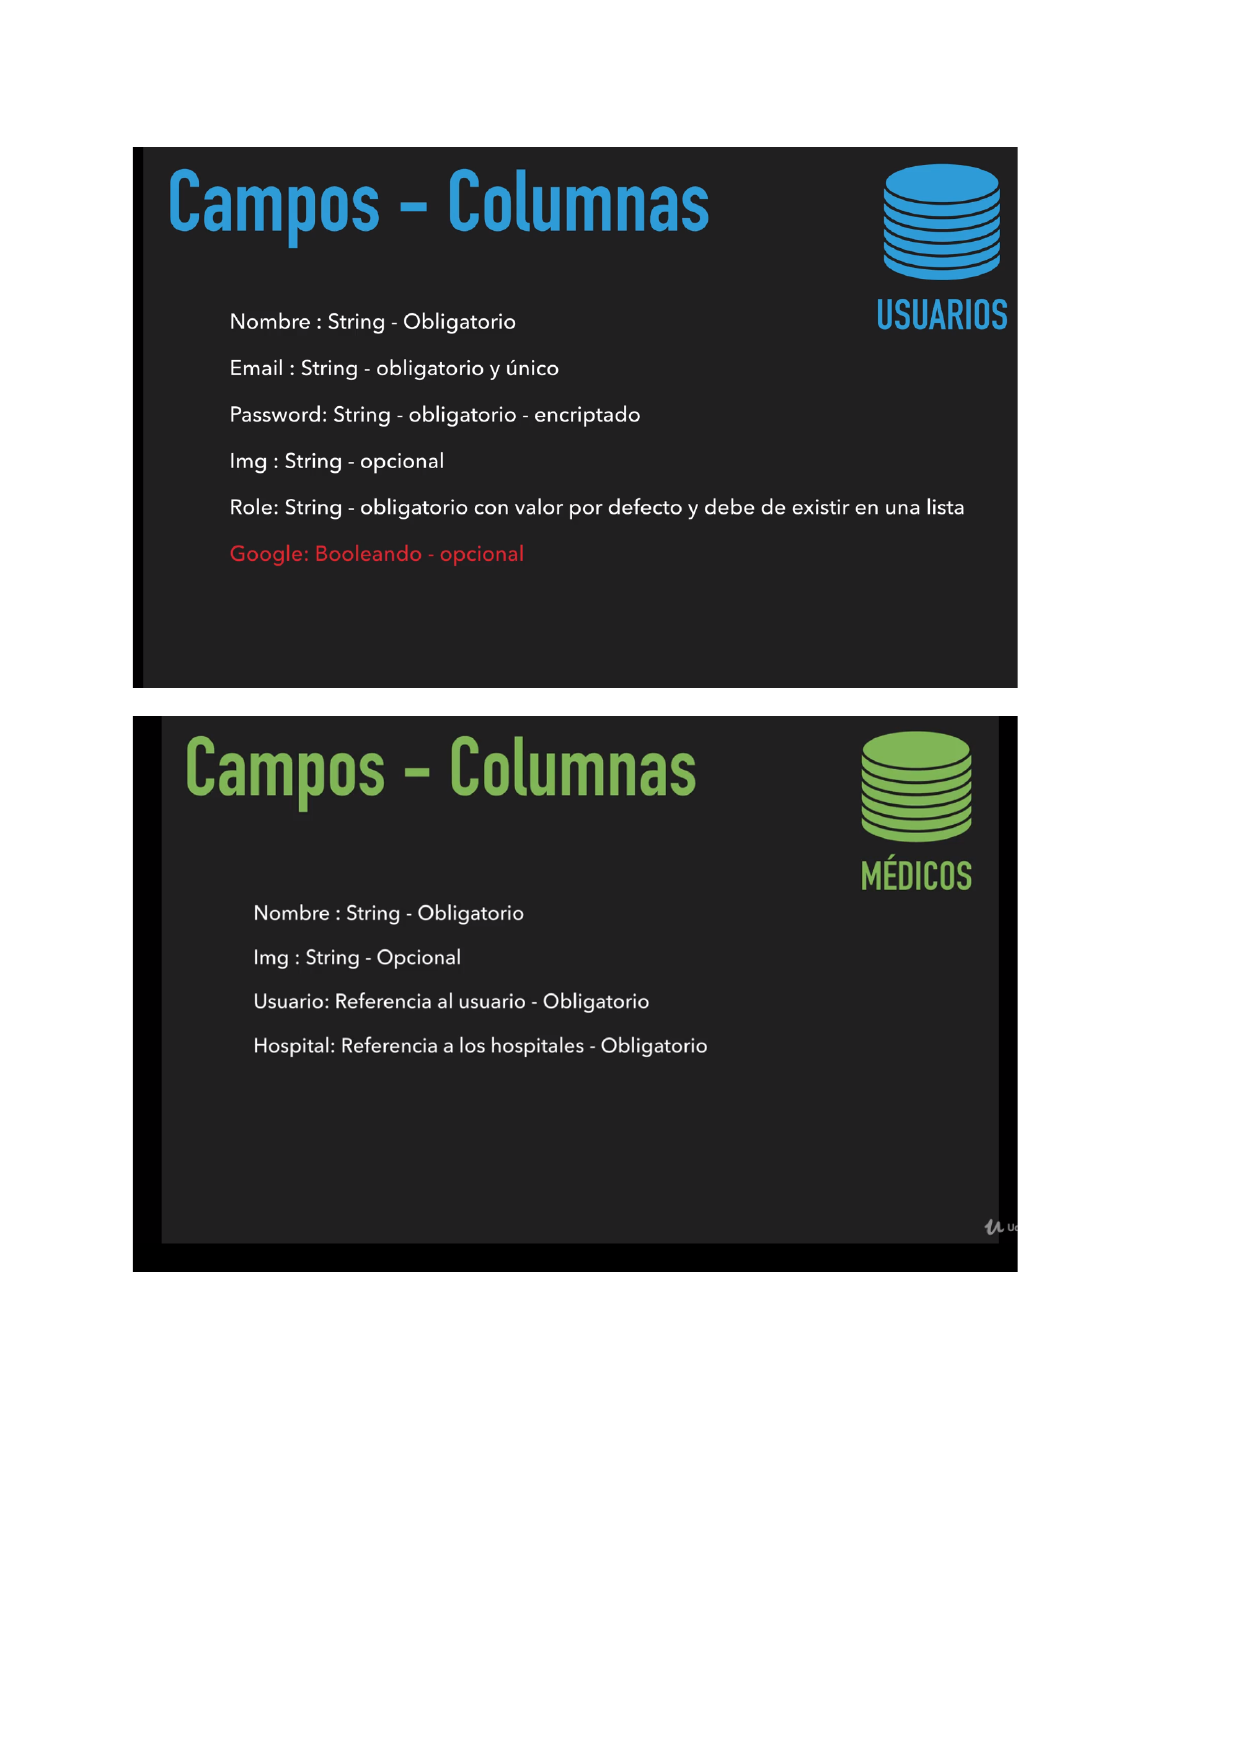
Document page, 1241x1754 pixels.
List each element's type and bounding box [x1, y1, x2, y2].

picture [132, 716, 1018, 1272]
picture [132, 147, 1018, 688]
